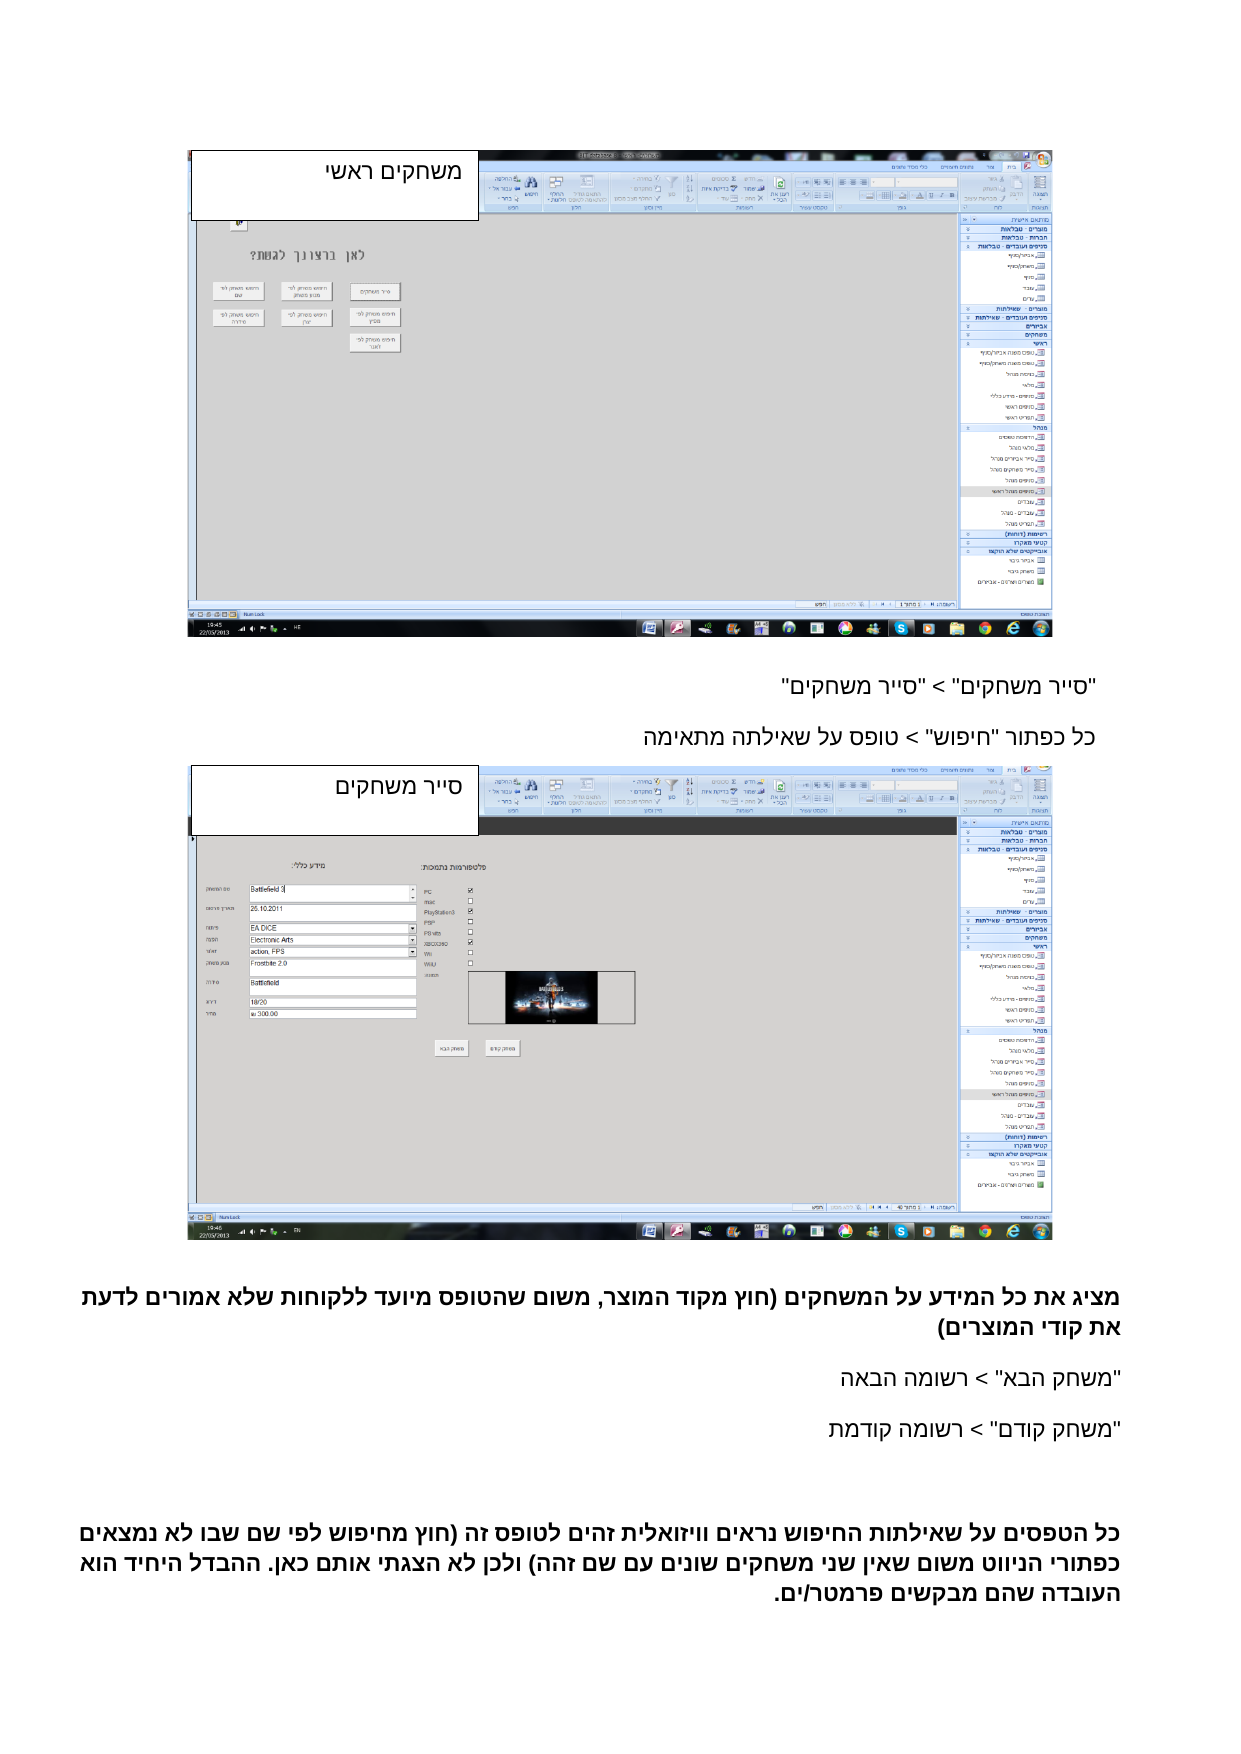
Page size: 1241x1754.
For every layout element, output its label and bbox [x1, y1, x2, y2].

picture [187, 766, 1053, 1240]
picture [187, 150, 1053, 637]
